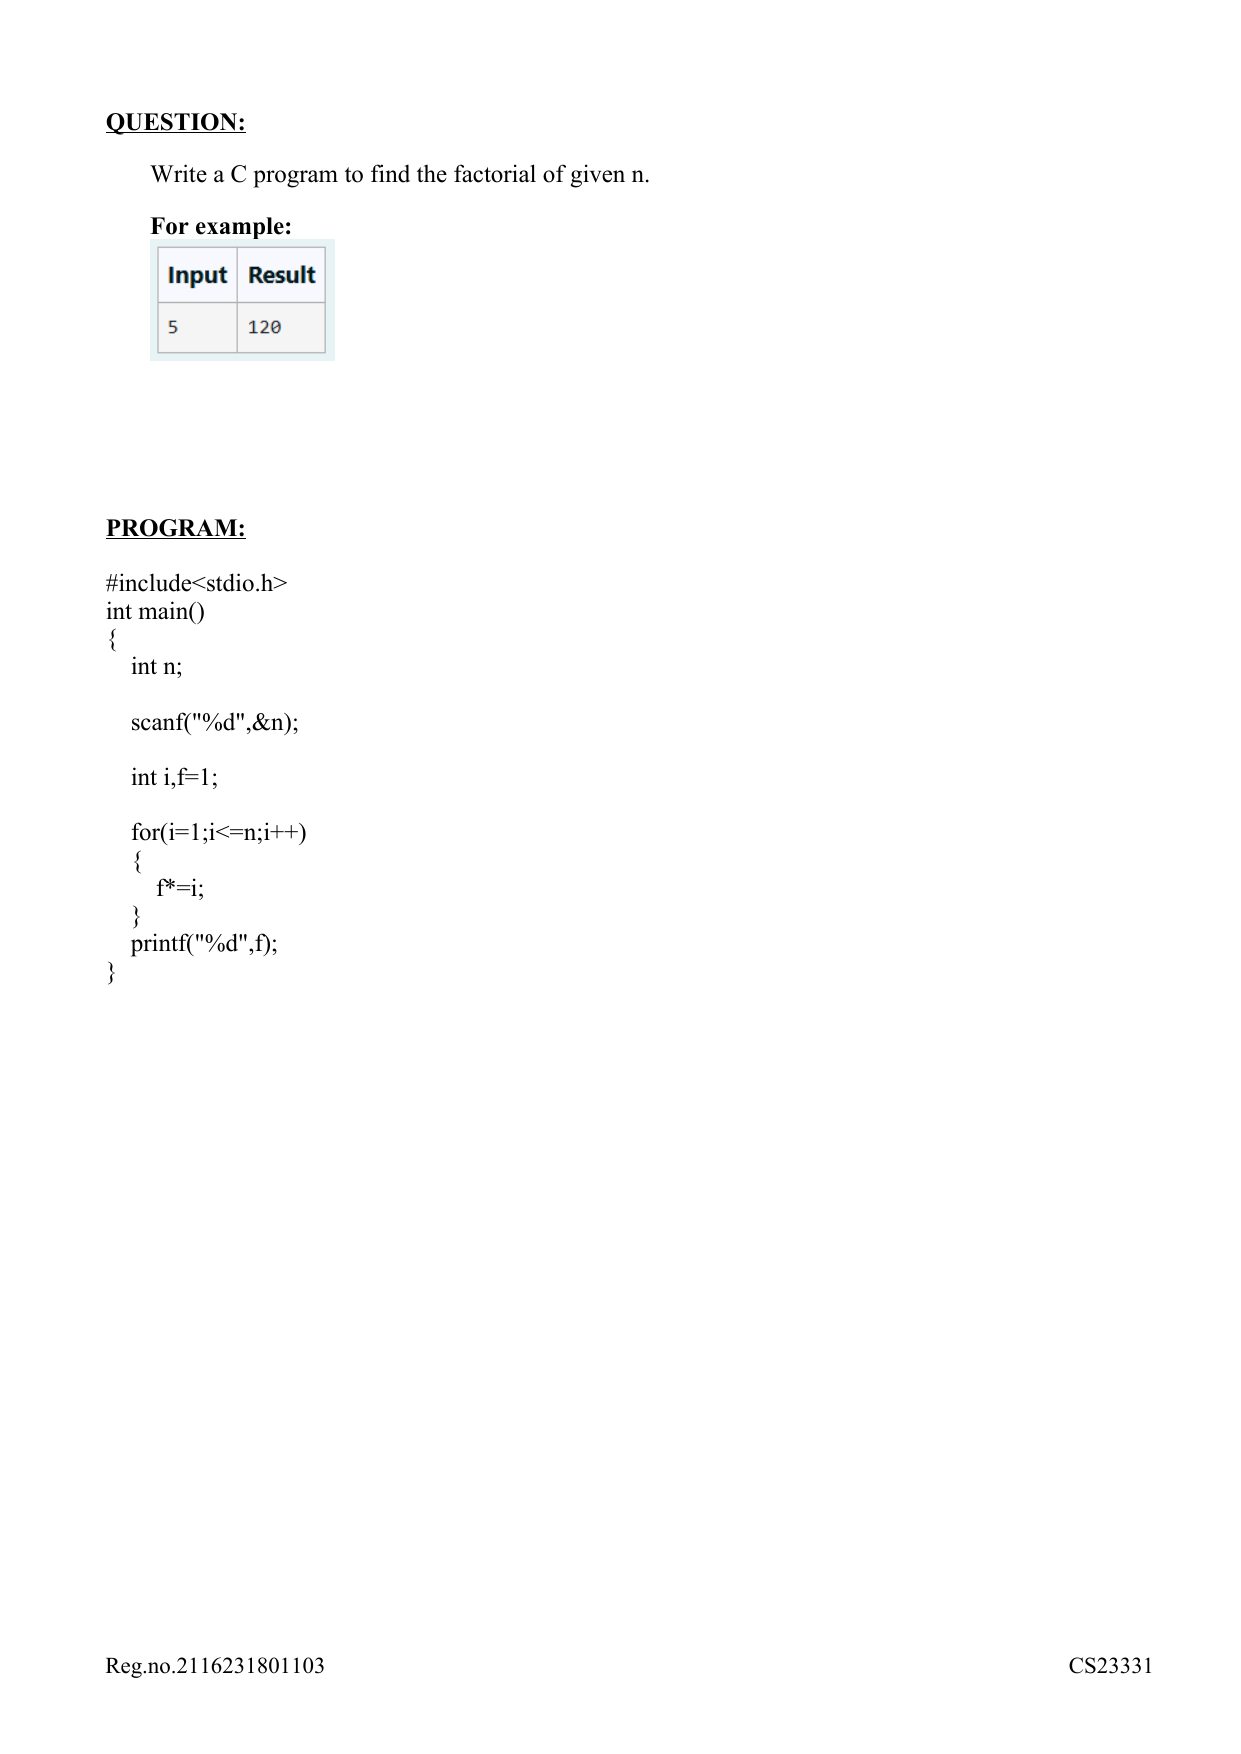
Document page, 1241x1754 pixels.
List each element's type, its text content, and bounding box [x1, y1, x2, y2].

text For example: [150, 213, 1080, 240]
text f*=i; [106, 874, 1155, 902]
text int i,f=1; [106, 763, 1155, 791]
text QUESTION: [106, 108, 1155, 136]
text #include<stdio.h> [106, 569, 1155, 597]
text } [106, 902, 1155, 929]
text int n; [106, 652, 1155, 680]
text int main() [106, 597, 1155, 624]
text Write a C program to find the factorial of given n. [150, 161, 1080, 188]
text for(i=1;i<=n;i++) [106, 818, 1155, 846]
text PROGRAM: [106, 514, 1155, 541]
text } [106, 957, 1155, 985]
text { [106, 624, 1155, 652]
text scanf("%d",&n); [106, 708, 1155, 735]
text printf("%d",f); [106, 929, 1155, 957]
picture [150, 239, 335, 361]
text { [106, 846, 1155, 874]
